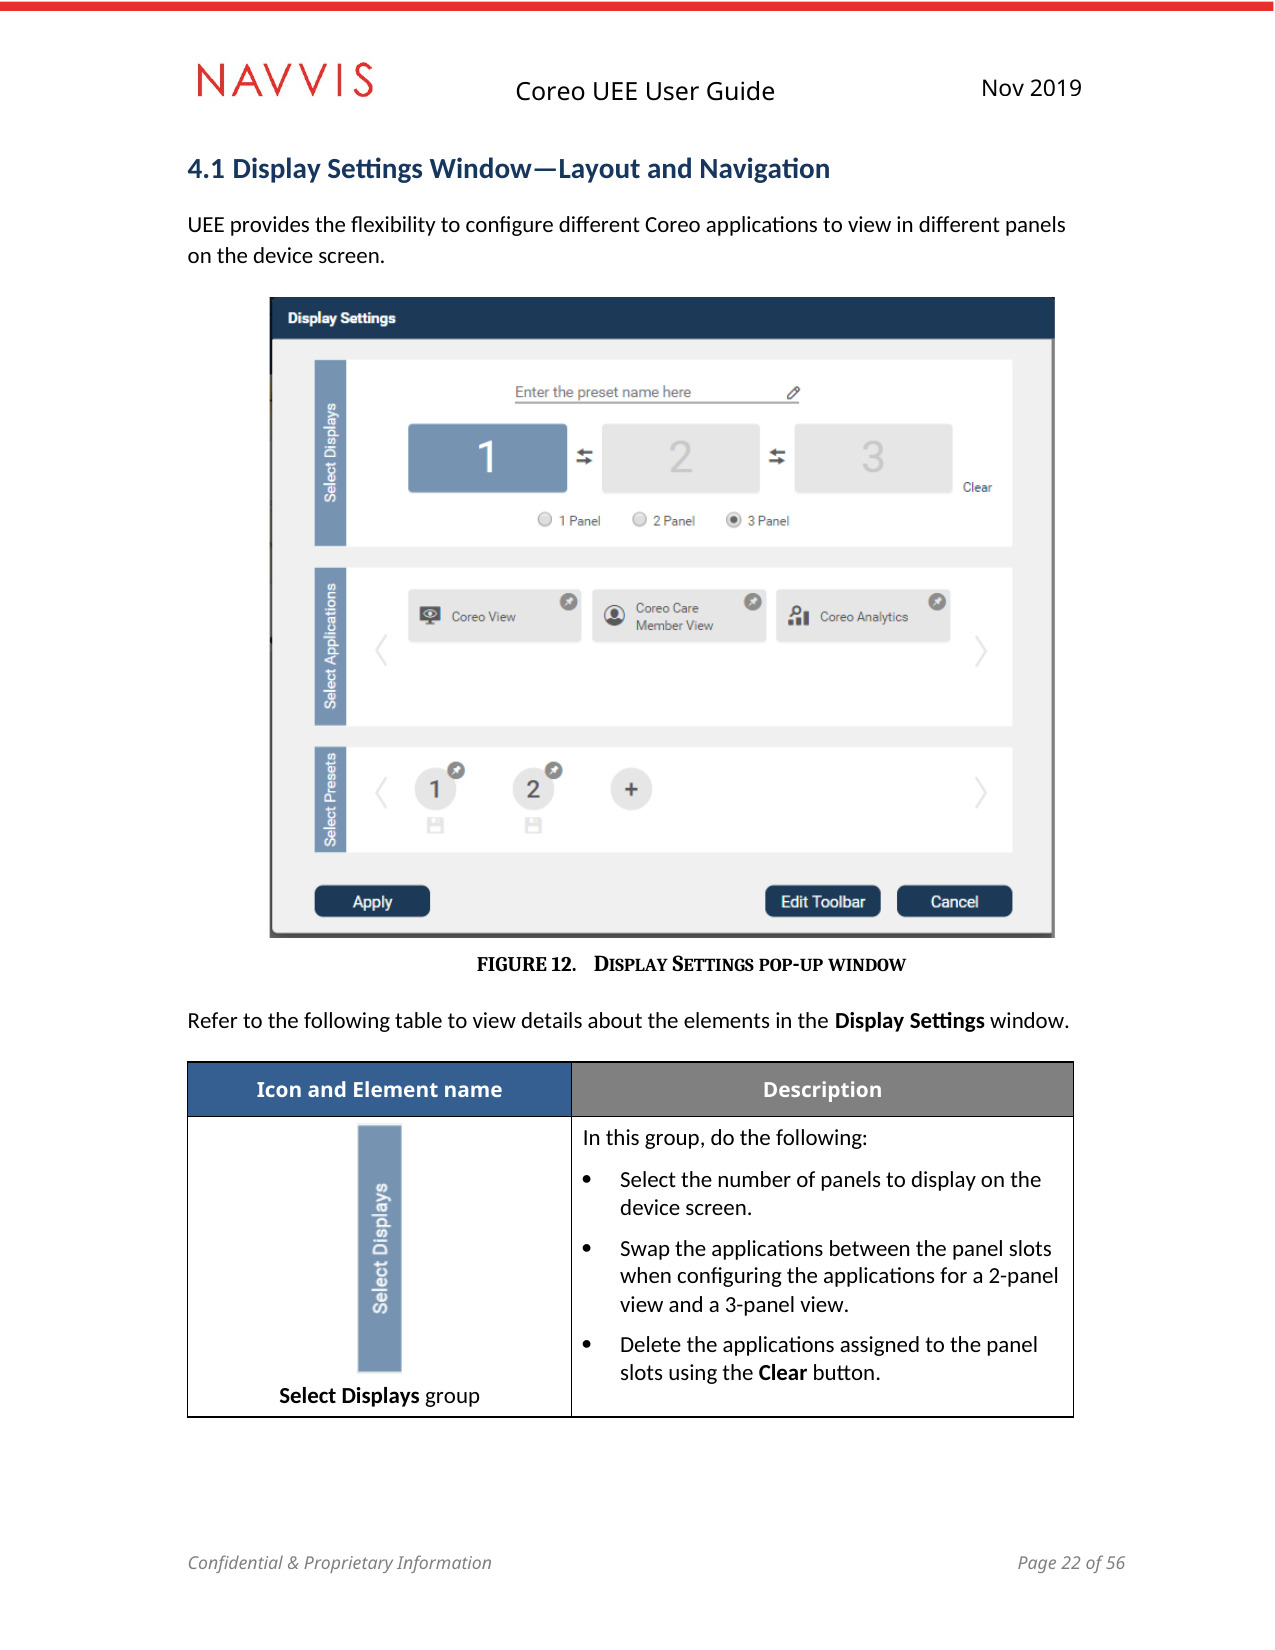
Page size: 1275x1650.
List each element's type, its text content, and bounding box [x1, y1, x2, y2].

table_header Description [572, 1063, 1073, 1116]
text Display Settings pop-up window [296, 951, 1087, 977]
table_cell Select Displays group [188, 1117, 571, 1416]
table_header Icon and Element name [188, 1063, 571, 1116]
subtitle Display Settings Window—Layout and Navigation [187, 150, 1087, 186]
text Refer to the following table to view details about the elements in the Display Settings window. [187, 1006, 1087, 1034]
picture [356, 1123, 403, 1374]
text UEE provides the flexibility to configure different Coreo applications to view in different panels on the device screen. [187, 211, 1087, 269]
picture [269, 297, 1055, 938]
picture [187, 55, 383, 104]
table_cell In this group, do the following: Select the number of panels to display on the device screen. Swap the applications between the panel slots when configuring the applications for a 2-panel view and a 3-panel view. Delete the applications assigned to the panel slots using the Clear button. [572, 1117, 1073, 1416]
